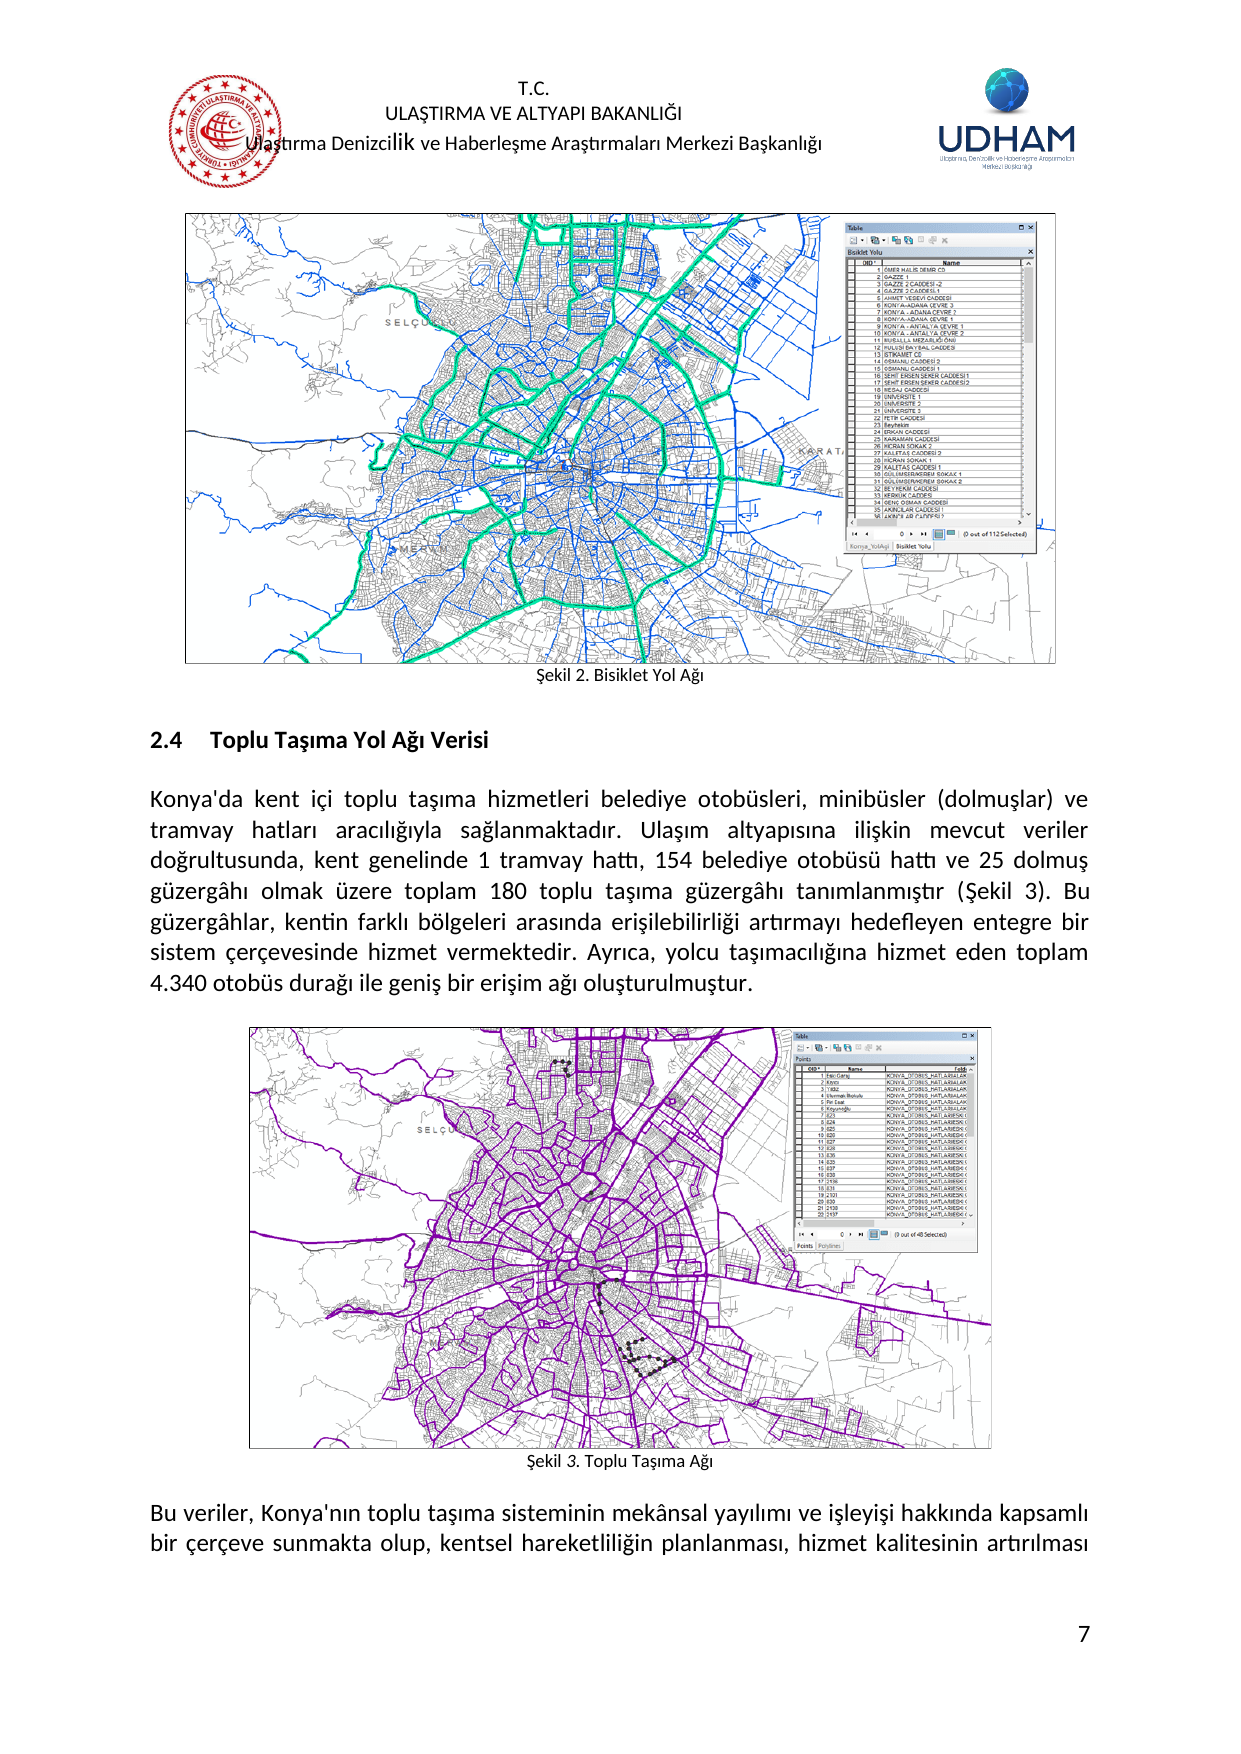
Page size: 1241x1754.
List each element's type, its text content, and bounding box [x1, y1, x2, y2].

text Konya'da kent içi toplu taşıma hizmetleri belediye otobüsleri, minibüsler (dolmuşlar) ve tramvay hatları aracılığıyla sağlanmaktadır. Ulaşım altyapısına ilişkin mevcut veriler doğrultusunda, kent genelinde 1 tramvay hattı, 154 belediye otobüsü hattı ve 25 dolmuş güzergâhı olmak üzere toplam 180 toplu taşıma güzergâhı tanımlanmıştır (Şekil 3). Bu güzergâhlar, kentin farklı bölgeleri arasında erişilebilirliği artırmayı hedefleyen entegre bir sistem çerçevesinde hizmet vermektedir. Ayrıca, yolcu taşımacılığına hizmet eden toplam 4.340 otobüs durağı ile geniş bir erişim ağı oluşturulmuştur. [150, 784, 1090, 997]
text Şekil 3. Toplu Taşıma Ağı [150, 1449, 1090, 1472]
picture [184, 212, 1056, 664]
subtitle Toplu Taşıma Yol Ağı Verisi [150, 724, 1090, 754]
picture [248, 1026, 992, 1449]
picture [168, 75, 282, 188]
text Şekil 2. Bisiklet Yol Ağı [150, 663, 1090, 686]
picture [931, 62, 1082, 176]
